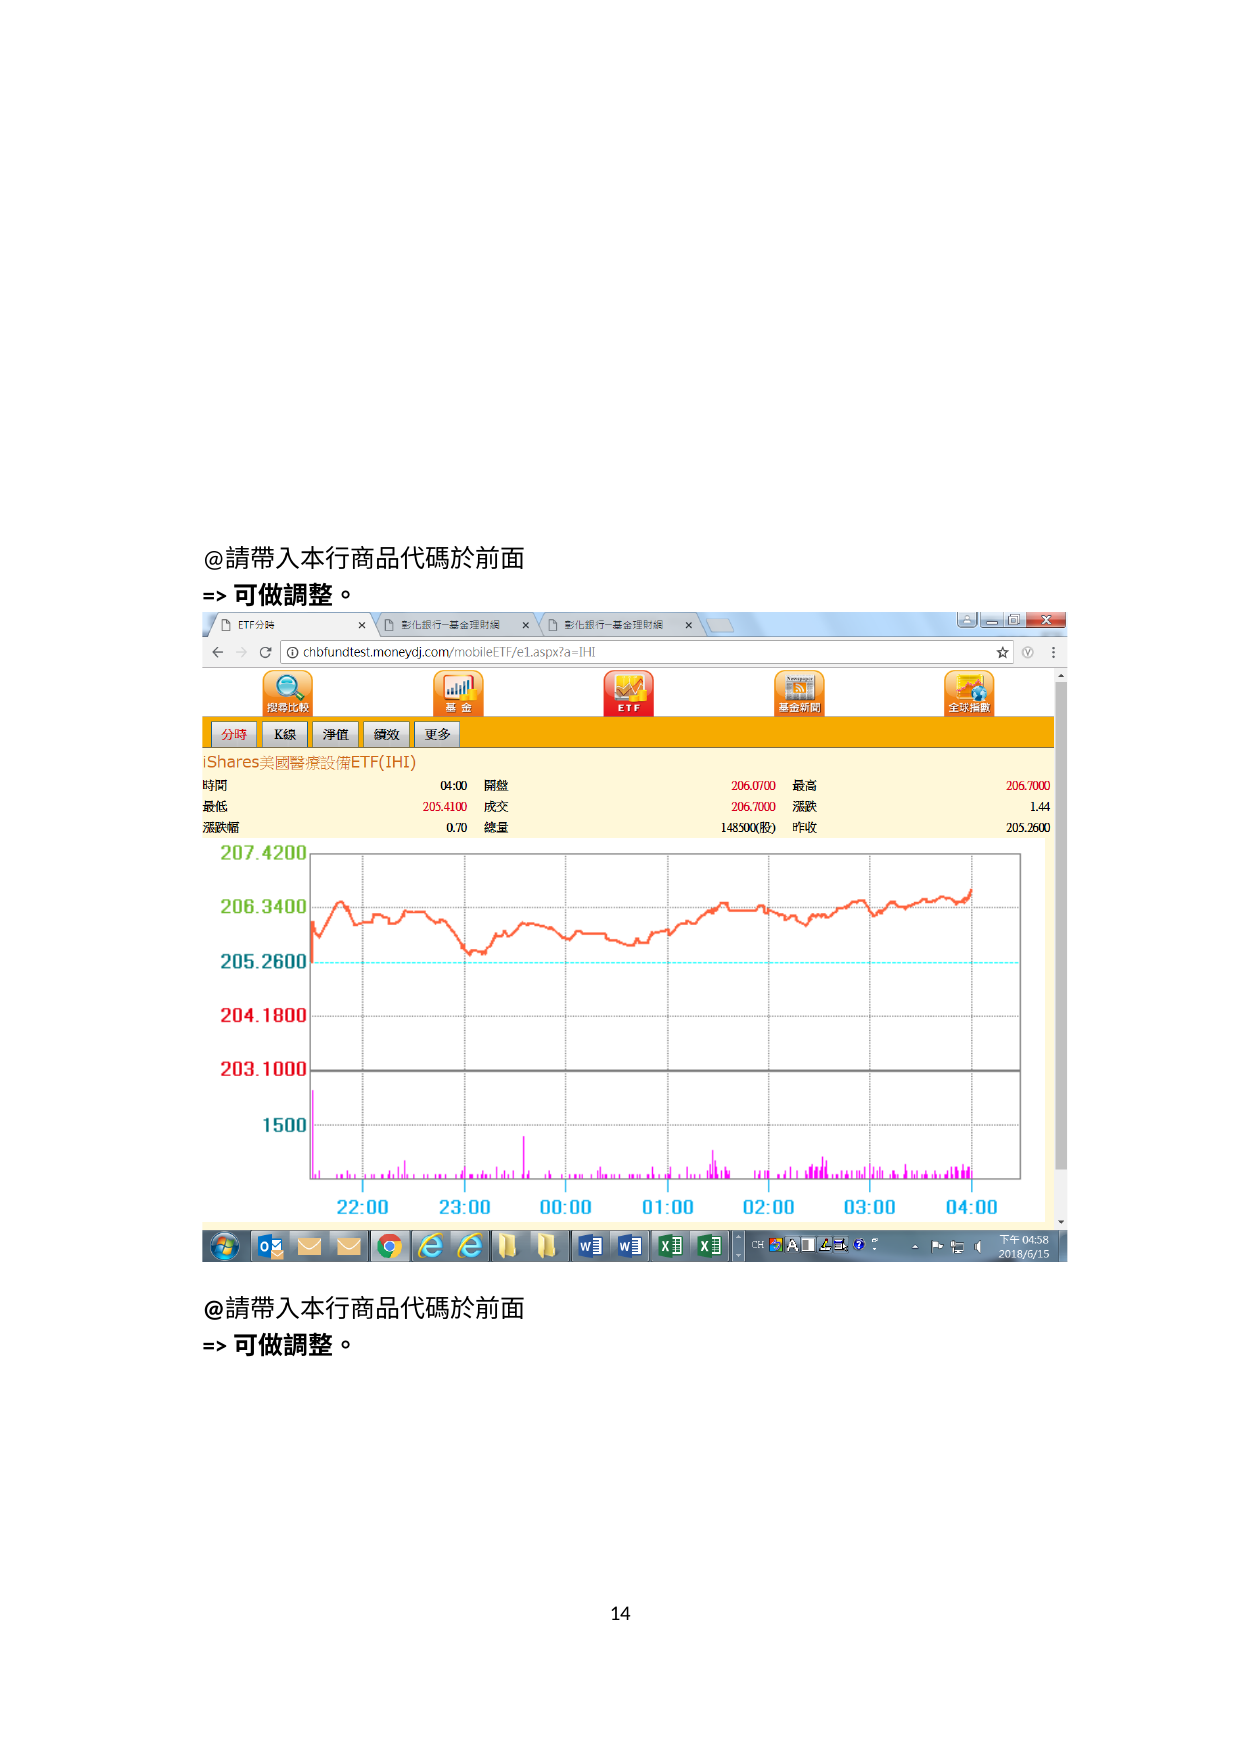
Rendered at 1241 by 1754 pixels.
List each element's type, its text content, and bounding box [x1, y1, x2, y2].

text => 可做調整。 [202, 575, 1053, 612]
picture [202, 612, 1068, 1262]
text @請帶入本行商品代碼於前面 [202, 537, 1053, 575]
text => 可做調整。 [202, 1325, 1053, 1362]
text @請帶入本行商品代碼於前面 [202, 1287, 1053, 1325]
